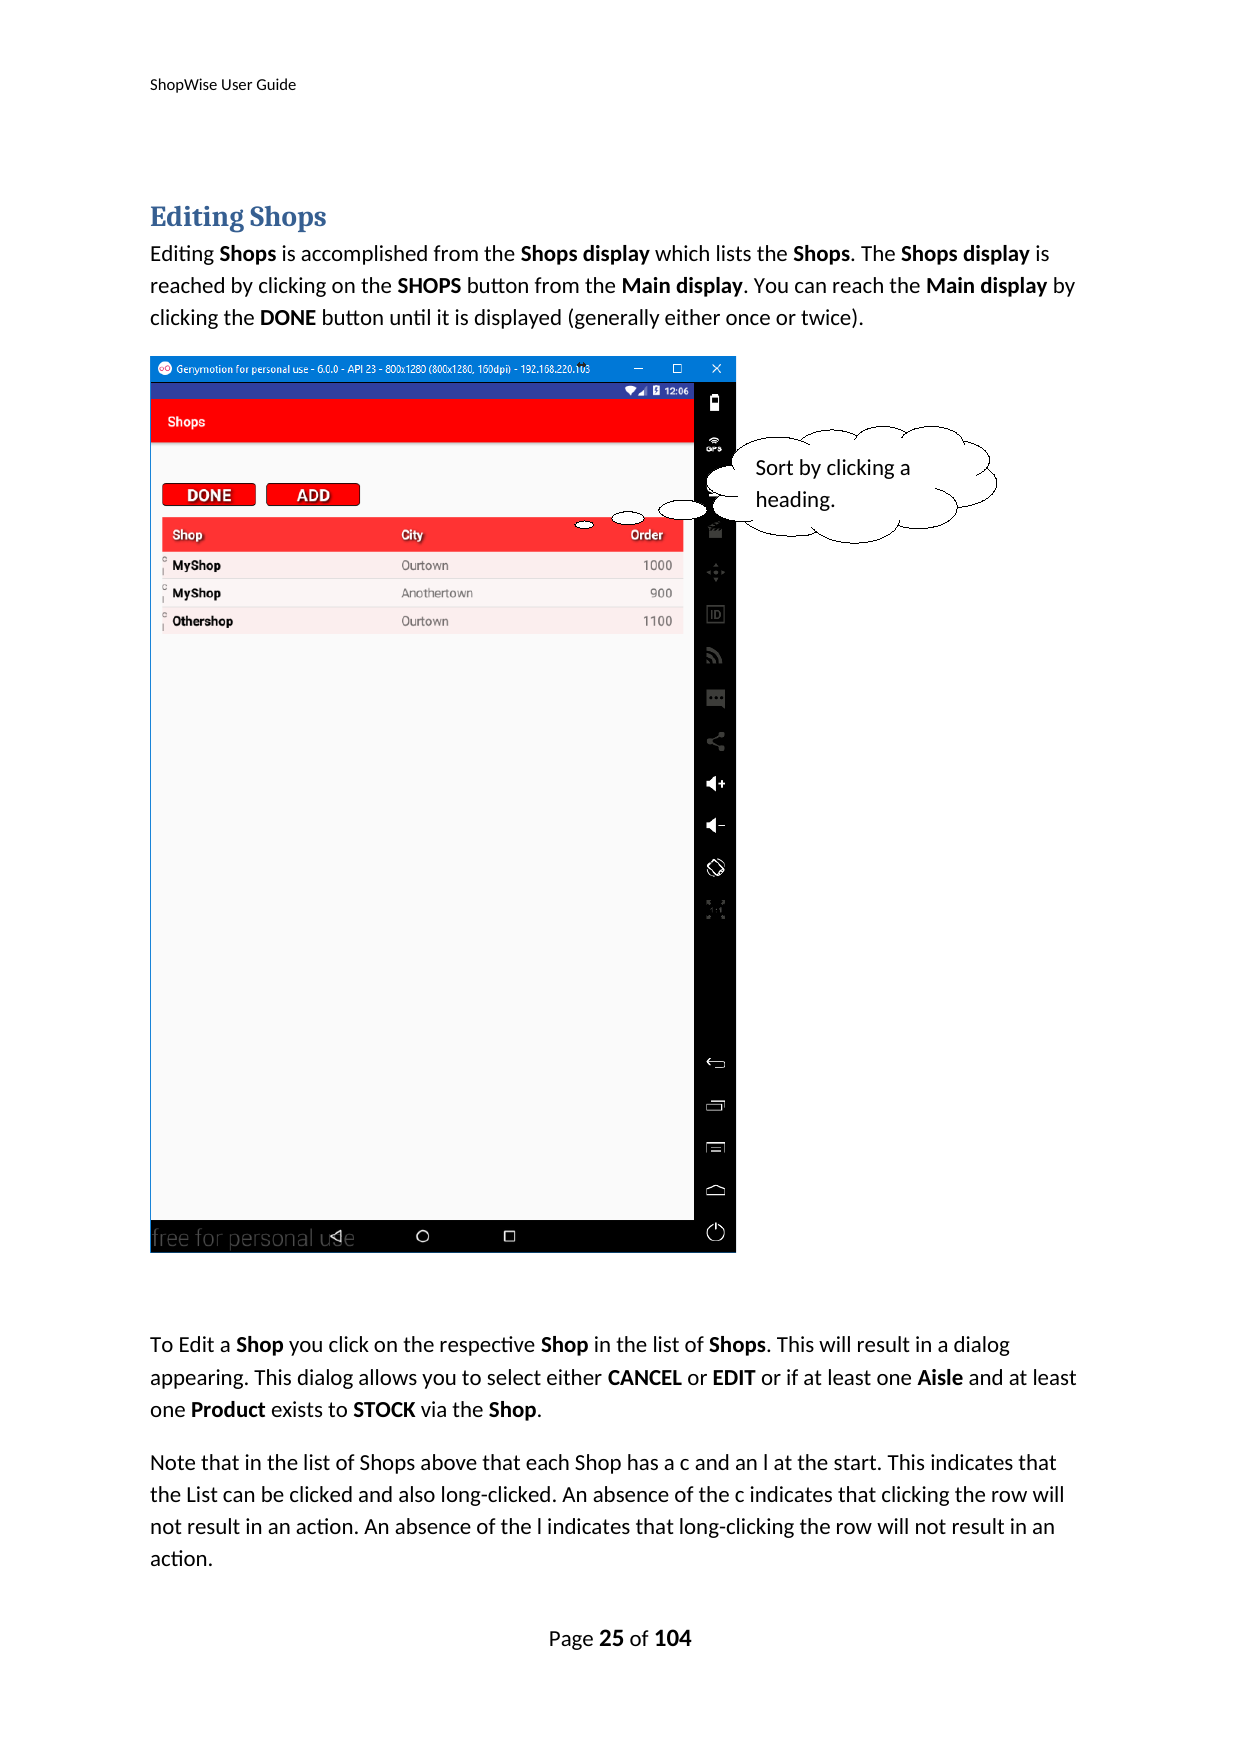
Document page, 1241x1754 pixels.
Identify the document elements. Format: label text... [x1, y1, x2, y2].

subtitle Editing Shops [150, 200, 1090, 234]
text Note that in the list of Shops above that each Shop has a c and an l at the start. This indicates that the List can be clicked and also long-clicked. An absence of the c indicates that clicking the row will not result in an action. An absence of the l indicates that long-clicking the row will not result in an action. [150, 1448, 1090, 1572]
text Editing Shops is accomplished from the Shops display which lists the Shops. The Shops display is reached by clicking on the SHOPS button from the Main display. You can reach the Main display by clicking the DONE button until it is displayed (generally either once or twice). [150, 239, 1090, 331]
text To Edit a Shop you click on the respective Shop in the list of Shops. This will result in a dialog appearing. This dialog allows you to select either CANCEL or EDIT or if at least one Aisle and at least one Product exists to STOCK via the Shop. [150, 1330, 1090, 1423]
picture [150, 356, 737, 1253]
